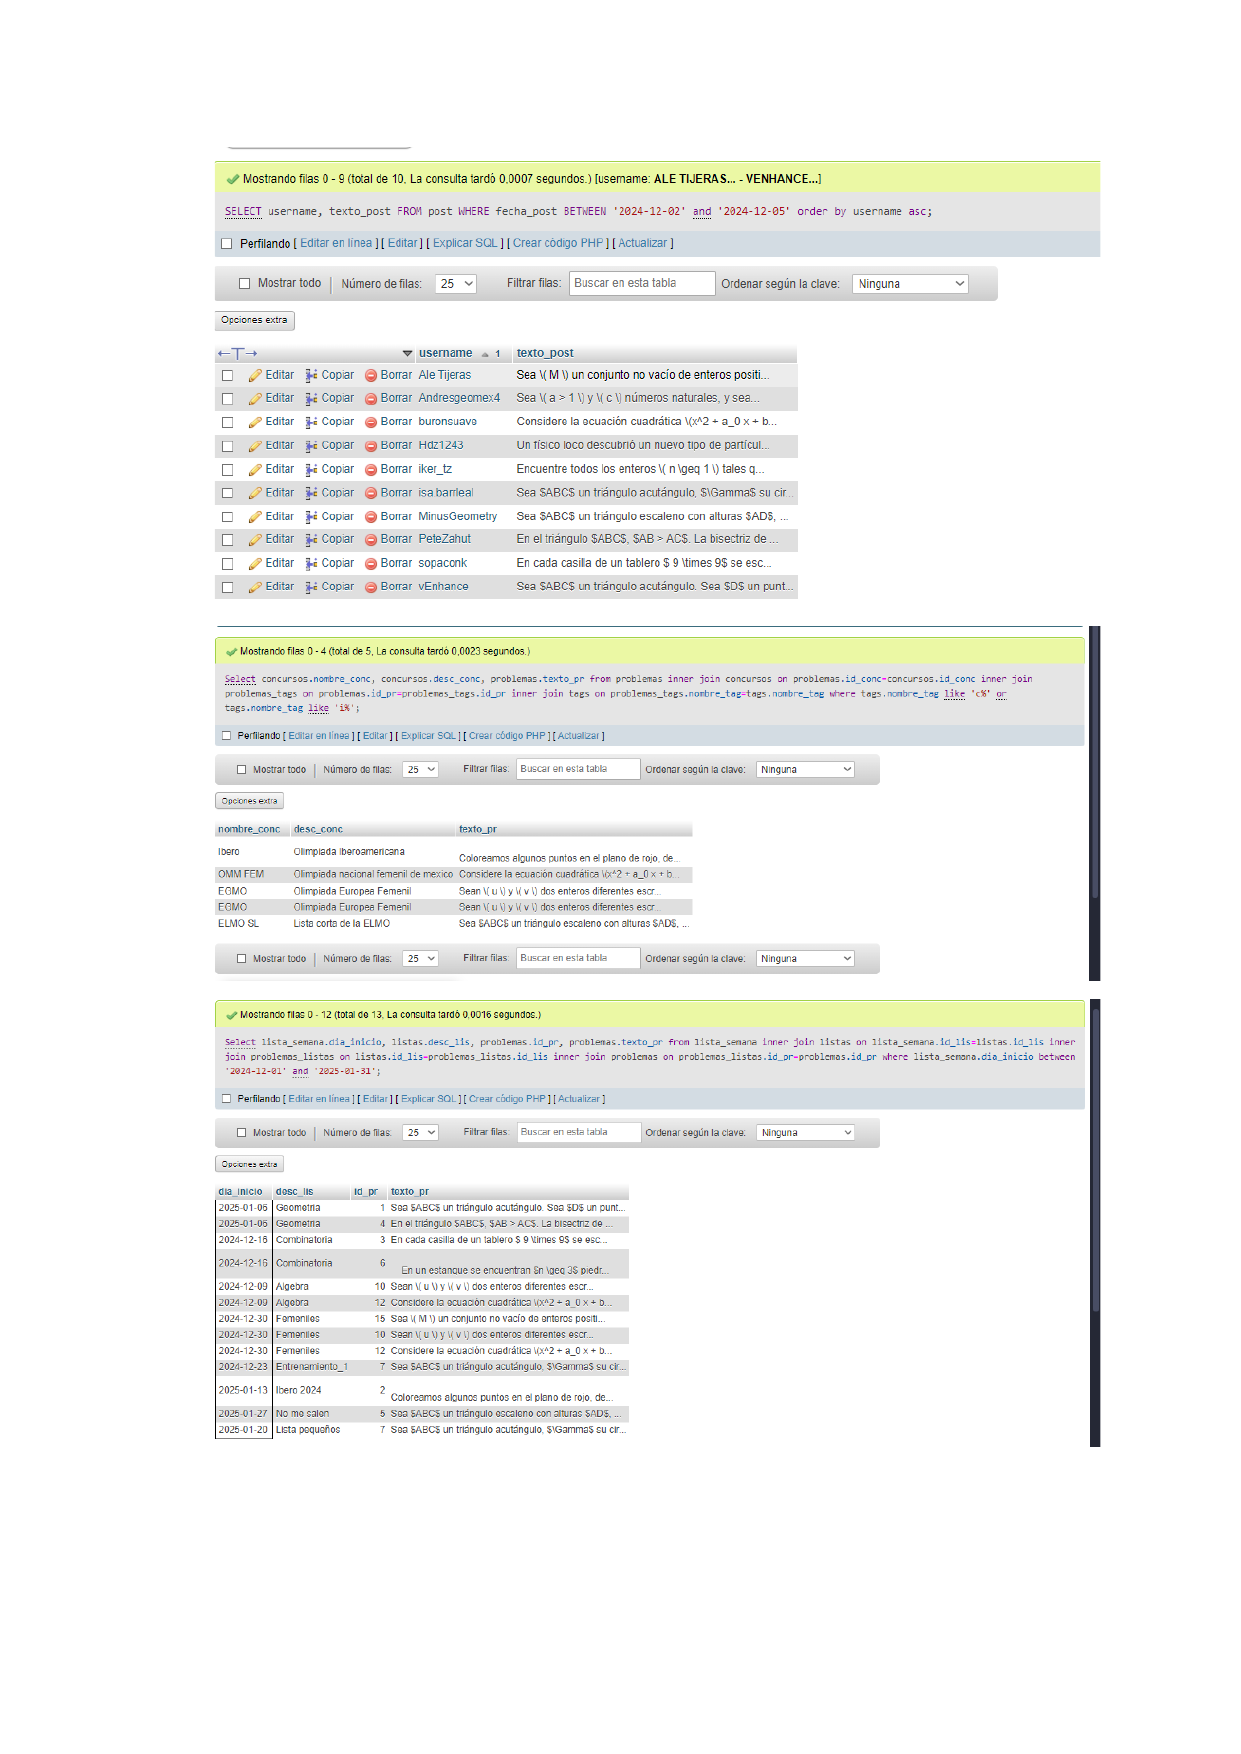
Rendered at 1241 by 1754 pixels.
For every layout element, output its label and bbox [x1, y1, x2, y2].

picture [214, 626, 1101, 981]
picture [214, 147, 1101, 607]
picture [214, 999, 1101, 1447]
